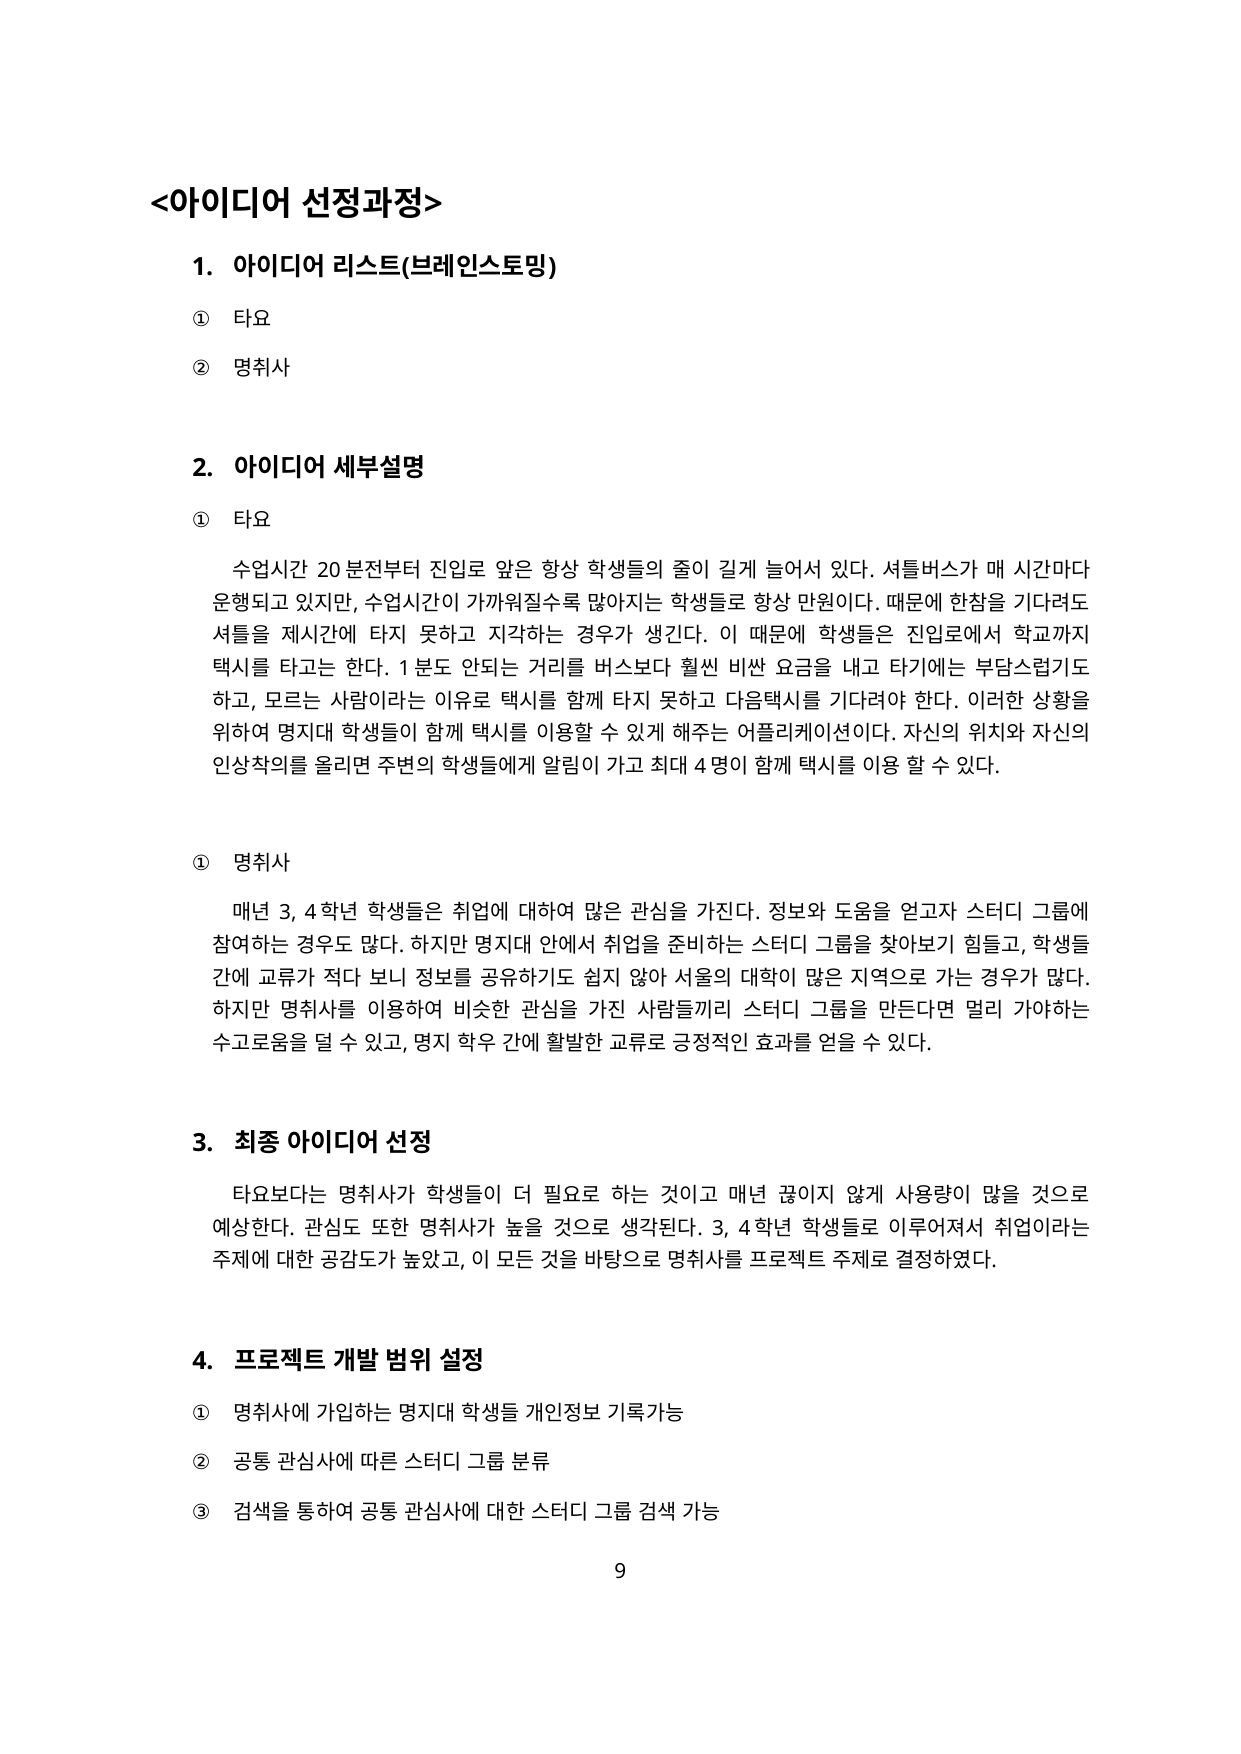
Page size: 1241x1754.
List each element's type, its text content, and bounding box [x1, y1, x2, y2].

list 타요 [192, 504, 1090, 534]
list 공통 관심사에 따른 스터디 그룹 분류 [192, 1446, 1090, 1476]
text 타요보다는 명취사가 학생들이 더 필요로 하는 것이고 매년 끊이지 않게 사용량이 많을 것으로 예상한다. 관심도 또한 명취사가 높을 것으로 생각된다. 3, 4학년 학생들로 이루어져서 취업이라는 주제에 대한 공감도가 높았고, 이 모든 것을 바탕으로 명취사를 프로젝트 주제로 결정하였다. [212, 1178, 1090, 1274]
list 아이디어 리스트(브레인스토밍) [192, 246, 1090, 282]
list 명취사 [192, 351, 1090, 382]
list 명취사 [192, 846, 1090, 876]
list 명취사에 가입하는 명지대 학생들 개인정보 기록가능 [192, 1396, 1090, 1426]
text 프로젝트 개발 범위 설정 [192, 1340, 1090, 1377]
text <아이디어 선정과정> [150, 177, 1090, 226]
text 아이디어 세부설명 [192, 448, 1090, 484]
text 수업시간 20분전부터 진입로 앞은 항상 학생들의 줄이 길게 늘어서 있다. 셔틀버스가 매 시간마다 운행되고 있지만, 수업시간이 가까워질수록 많아지는 학생들로 항상 만원이다. 때문에 한참을 기다려도 셔틀을 제시간에 타지 못하고 지각하는 경우가 생긴다. 이 때문에 학생들은 진입로에서 학교까지 택시를 타고는 한다. 1분도 안되는 거리를 버스보다 훨씬 비싼 요금을 내고 타기에는 부담스럽기도 하고, 모르는 사람이라는 이유로 택시를 함께 타지 못하고 다음택시를 기다려야 한다. 이러한 상황을 위하여 명지대 학생들이 함께 택시를 이용할 수 있게 해주는 어플리케이션이다. 자신의 위치와 자신의 인상착의를 올리면 주변의 학생들에게 알림이 가고 최대 4명이 함께 택시를 이용 할 수 있다. [212, 553, 1090, 779]
text 매년 3, 4학년 학생들은 취업에 대하여 많은 관심을 가진다. 정보와 도움을 얻고자 스터디 그룹에 참여하는 경우도 많다. 하지만 명지대 안에서 취업을 준비하는 스터디 그룹을 찾아보기 힘들고, 학생들 간에 교류가 적다 보니 정보를 공유하기도 쉽지 않아 서울의 대학이 많은 지역으로 가는 경우가 많다. 하지만 명취사를 이용하여 비슷한 관심을 가진 사람들끼리 스터디 그룹을 만든다면 멀리 가야하는 수고로움을 덜 수 있고, 명지 학우 간에 활발한 교류로 긍정적인 효과를 얻을 수 있다. [212, 895, 1090, 1056]
text 최종 아이디어 선정 [192, 1123, 1090, 1159]
list 타요 [192, 302, 1090, 332]
list 검색을 통하여 공통 관심사에 대한 스터디 그룹 검색 가능 [192, 1495, 1090, 1525]
